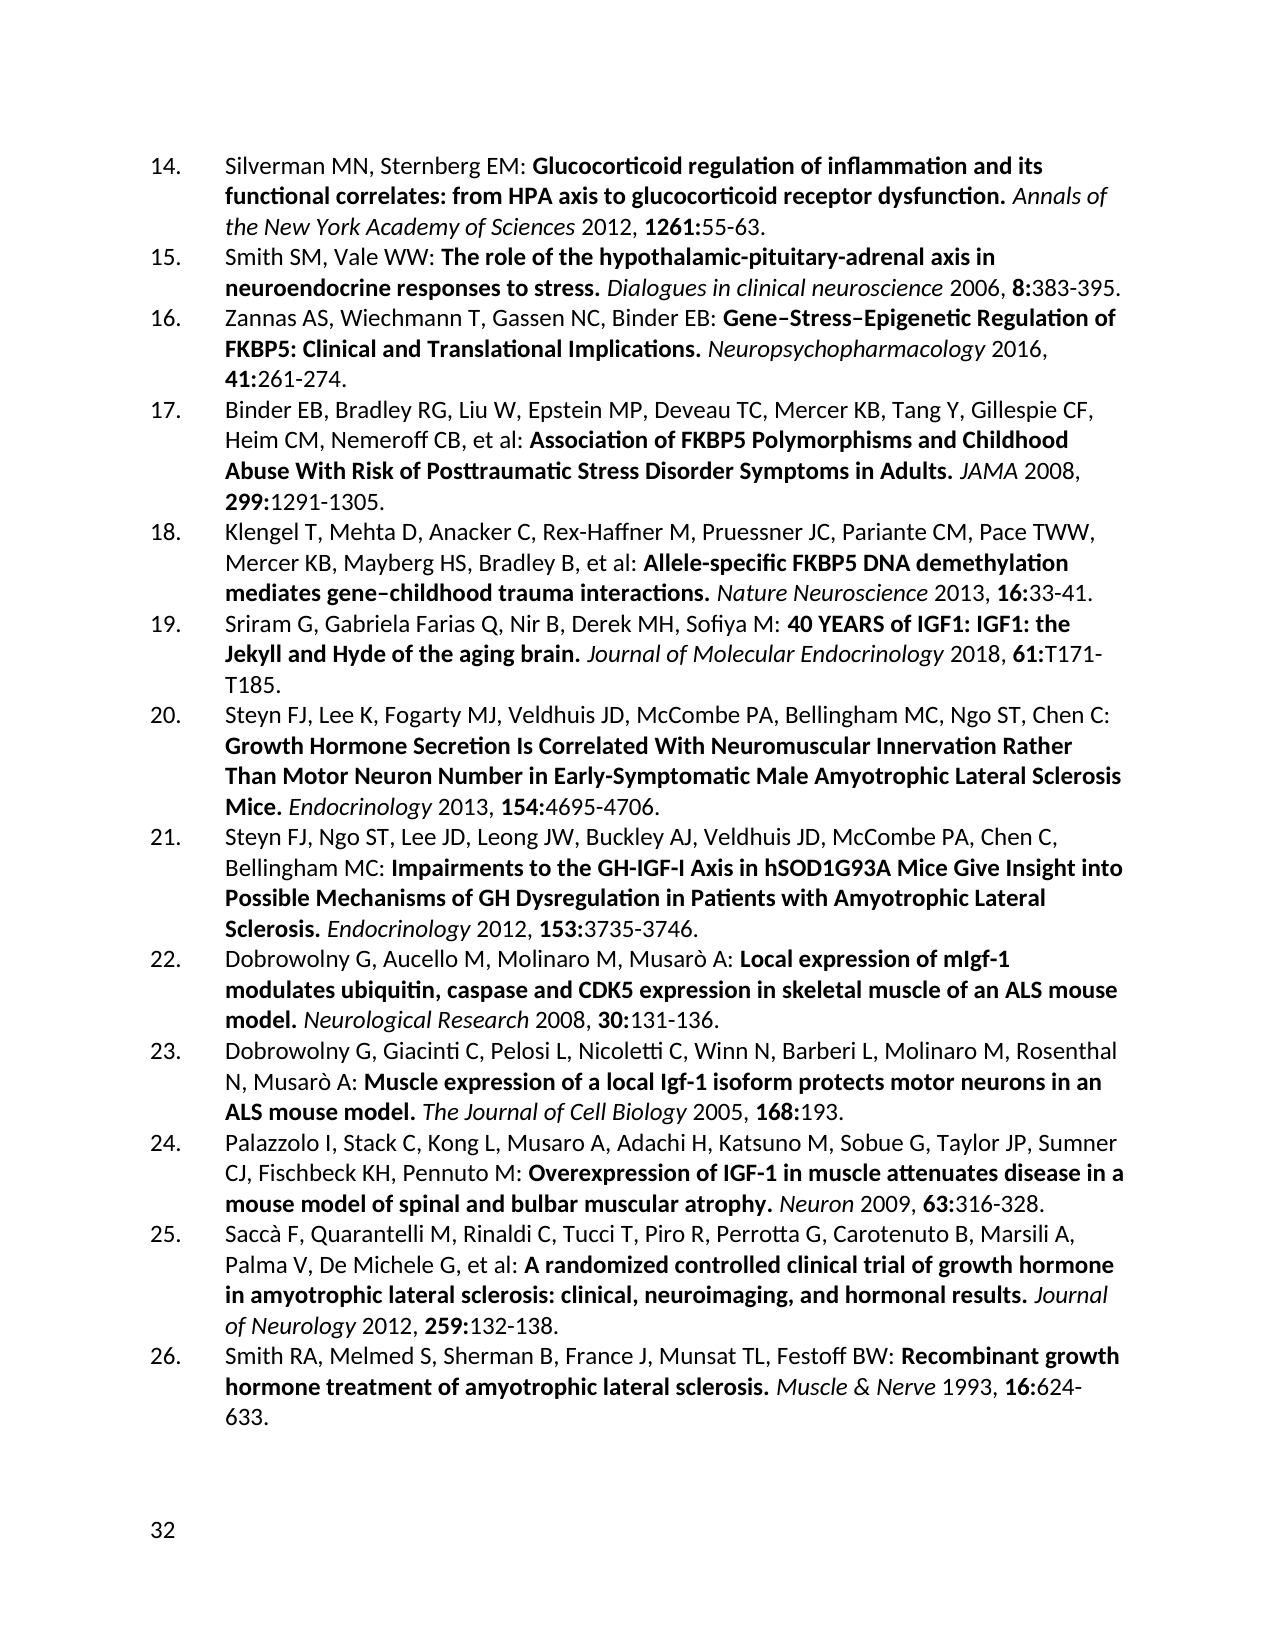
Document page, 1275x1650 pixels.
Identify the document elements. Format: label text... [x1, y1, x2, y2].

text 22. Dobrowolny G, Aucello M, Molinaro M, Musarò A: Local expression of mIgf-1 modulates ubiquitin, caspase and CDK5 expression in skeletal muscle of an ALS mouse model. Neurological Research 2008, 30:131-136. [150, 943, 1125, 1035]
text 23. Dobrowolny G, Giacinti C, Pelosi L, Nicoletti C, Winn N, Barberi L, Molinaro M, Rosenthal N, Musarò A: Muscle expression of a local Igf-1 isoform protects motor neurons in an ALS mouse model. The Journal of Cell Biology 2005, 168:193. [150, 1035, 1125, 1127]
text 21. Steyn FJ, Ngo ST, Lee JD, Leong JW, Buckley AJ, Veldhuis JD, McCombe PA, Chen C, Bellingham MC: Impairments to the GH-IGF-I Axis in hSOD1G93A Mice Give Insight into Possible Mechanisms of GH Dysregulation in Patients with Amyotrophic Lateral Sclerosis. Endocrinology 2012, 153:3735-3746. [150, 821, 1125, 943]
text 25. Saccà F, Quarantelli M, Rinaldi C, Tucci T, Piro R, Perrotta G, Carotenuto B, Marsili A, Palma V, De Michele G, et al: A randomized controlled clinical trial of growth hormone in amyotrophic lateral sclerosis: clinical, neuroimaging, and hormonal results. Journal of Neurology 2012, 259:132-138. [150, 1218, 1125, 1340]
text 17. Binder EB, Bradley RG, Liu W, Epstein MP, Deveau TC, Mercer KB, Tang Y, Gillespie CF, Heim CM, Nemeroff CB, et al: Association of FKBP5 Polymorphisms and Childhood Abuse With Risk of Posttraumatic Stress Disorder Symptoms in Adults. JAMA 2008, 299:1291-1305. [150, 394, 1125, 516]
text 24. Palazzolo I, Stack C, Kong L, Musaro A, Adachi H, Katsuno M, Sobue G, Taylor JP, Sumner CJ, Fischbeck KH, Pennuto M: Overexpression of IGF-1 in muscle attenuates disease in a mouse model of spinal and bulbar muscular atrophy. Neuron 2009, 63:316-328. [150, 1127, 1125, 1218]
text 26. Smith RA, Melmed S, Sherman B, France J, Munsat TL, Festoff BW: Recombinant growth hormone treatment of amyotrophic lateral sclerosis. Muscle & Nerve 1993, 16:624-633. [150, 1340, 1125, 1432]
text 14. Silverman MN, Sternberg EM: Glucocorticoid regulation of inflammation and its functional correlates: from HPA axis to glucocorticoid receptor dysfunction. Annals of the New York Academy of Sciences 2012, 1261:55-63. [150, 150, 1125, 242]
text 20. Steyn FJ, Lee K, Fogarty MJ, Veldhuis JD, McCombe PA, Bellingham MC, Ngo ST, Chen C: Growth Hormone Secretion Is Correlated With Neuromuscular Innervation Rather Than Motor Neuron Number in Early-Symptomatic Male Amyotrophic Lateral Sclerosis Mice. Endocrinology 2013, 154:4695-4706. [150, 699, 1125, 821]
text 18. Klengel T, Mehta D, Anacker C, Rex-Haffner M, Pruessner JC, Pariante CM, Pace TWW, Mercer KB, Mayberg HS, Bradley B, et al: Allele-specific FKBP5 DNA demethylation mediates gene–childhood trauma interactions. Nature Neuroscience 2013, 16:33-41. [150, 516, 1125, 608]
text 16. Zannas AS, Wiechmann T, Gassen NC, Binder EB: Gene–Stress–Epigenetic Regulation of FKBP5: Clinical and Translational Implications. Neuropsychopharmacology 2016, 41:261-274. [150, 303, 1125, 394]
text 19. Sriram G, Gabriela Farias Q, Nir B, Derek MH, Sofiya M: 40 YEARS of IGF1: IGF1: the Jekyll and Hyde of the aging brain. Journal of Molecular Endocrinology 2018, 61:T171-T185. [150, 608, 1125, 699]
text 15. Smith SM, Vale WW: The role of the hypothalamic-pituitary-adrenal axis in neuroendocrine responses to stress. Dialogues in clinical neuroscience 2006, 8:383-395. [150, 242, 1125, 303]
